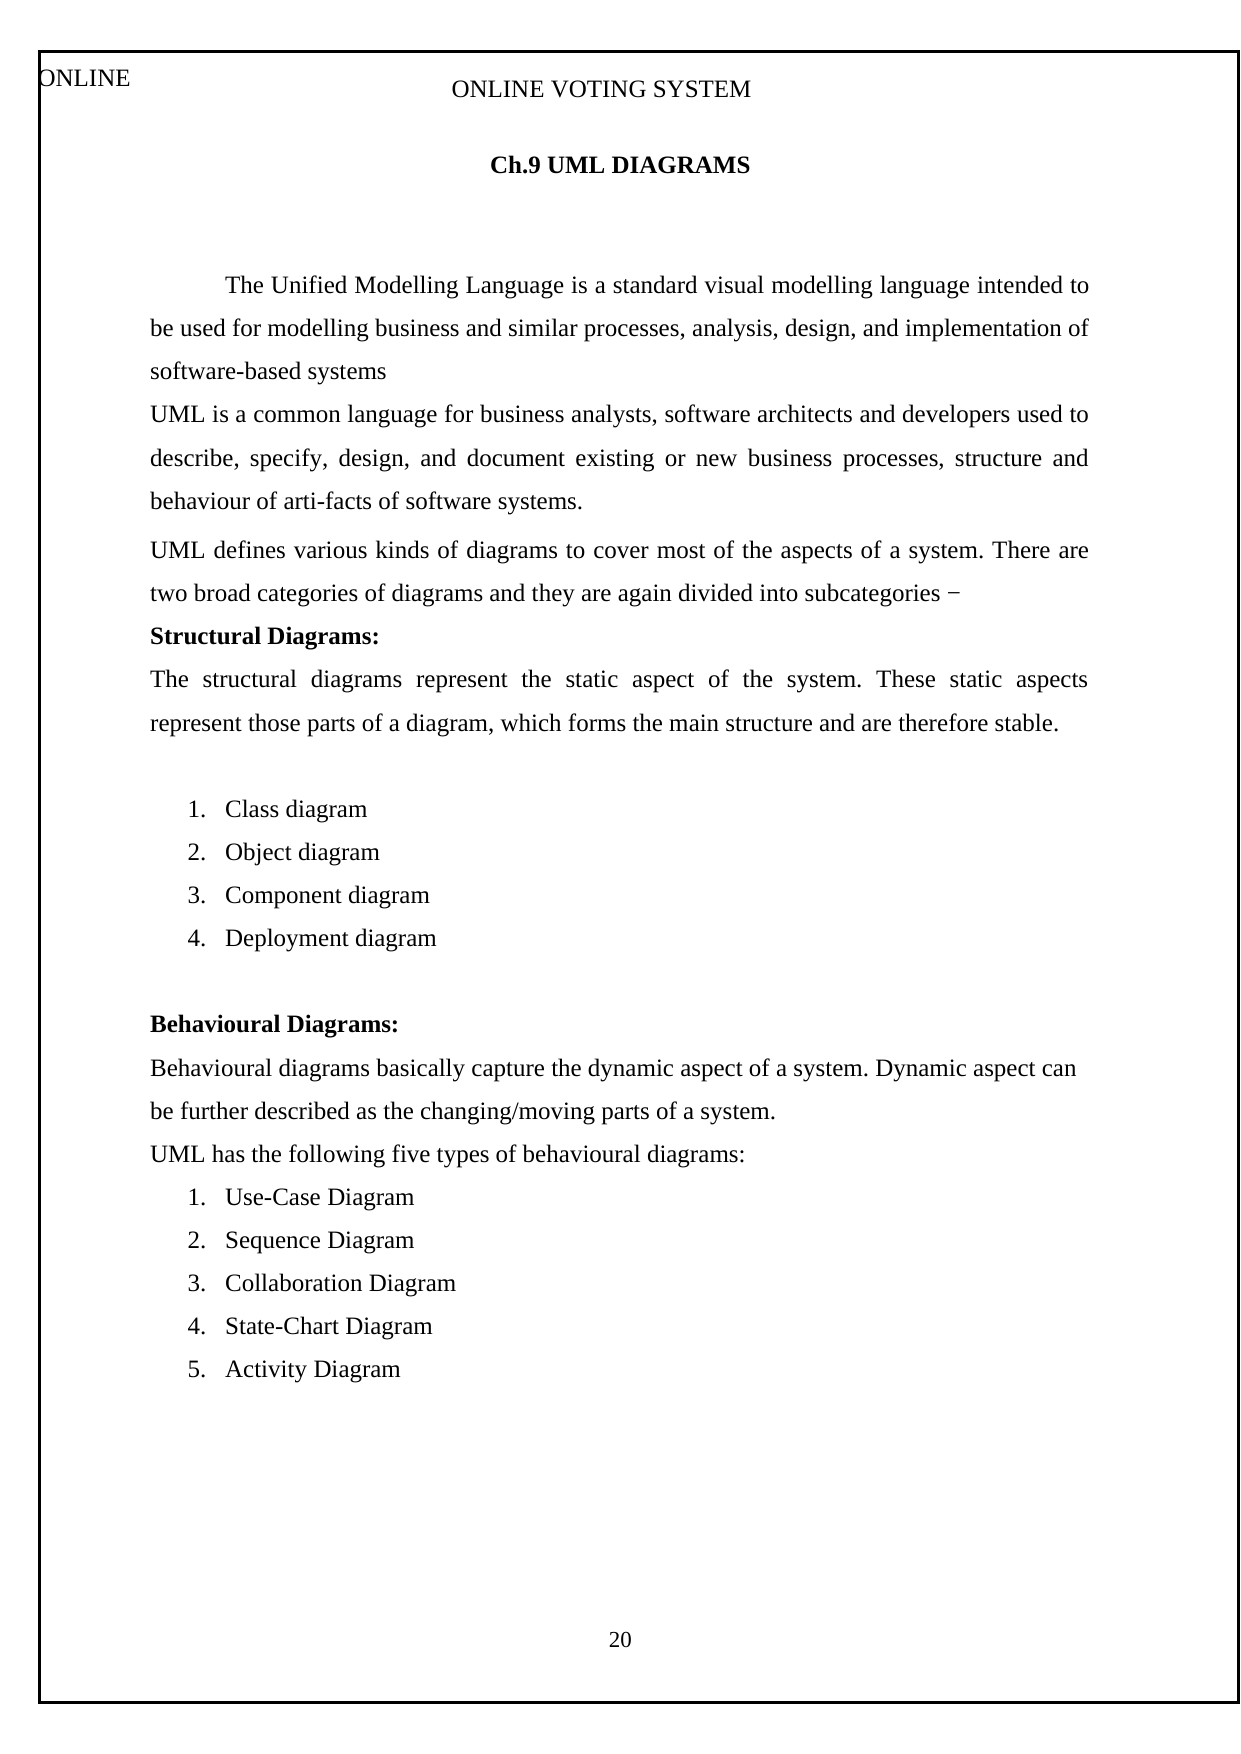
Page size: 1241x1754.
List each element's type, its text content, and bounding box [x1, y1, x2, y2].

text UML is a common language for business analysts, software architects and developers used to describe, specify, design, and document existing or new business processes, structure and behaviour of arti-facts of software systems. [150, 399, 1090, 514]
text The structural diagrams represent the static aspect of the system. These static aspects represent those parts of a diagram, which forms the main structure and are therefore stable. [150, 664, 1090, 736]
list Class diagram [187, 794, 1237, 823]
subtitle Ch.9 UML DIAGRAMS [168, 150, 1072, 178]
subtitle Behavioural Diagrams: [150, 1009, 1237, 1038]
list Object diagram [187, 837, 1237, 866]
text UML defines various kinds of diagrams to cover most of the aspects of a system. There are two broad categories of diagrams and they are again divided into subcategories − [150, 535, 1090, 607]
list Collaboration Diagram [187, 1268, 1237, 1297]
subtitle Structural Diagrams: [150, 621, 1237, 650]
text UML has the following five types of behavioural diagrams: [150, 1139, 1237, 1168]
list Sequence Diagram [187, 1225, 1237, 1254]
list Activity Diagram [187, 1354, 1237, 1383]
list Deployment diagram [187, 923, 1237, 952]
list Component diagram [187, 880, 1237, 909]
list Use-Case Diagram [187, 1182, 1237, 1211]
list State-Chart Diagram [187, 1311, 1237, 1340]
text The Unified Modelling Language is a standard visual modelling language intended to be used for modelling business and similar processes, analysis, design, and implementation of software-based systems [150, 270, 1090, 385]
text Behavioural diagrams basically capture the dynamic aspect of a system. Dynamic aspect can be further described as the changing/moving parts of a system. [150, 1053, 1091, 1124]
